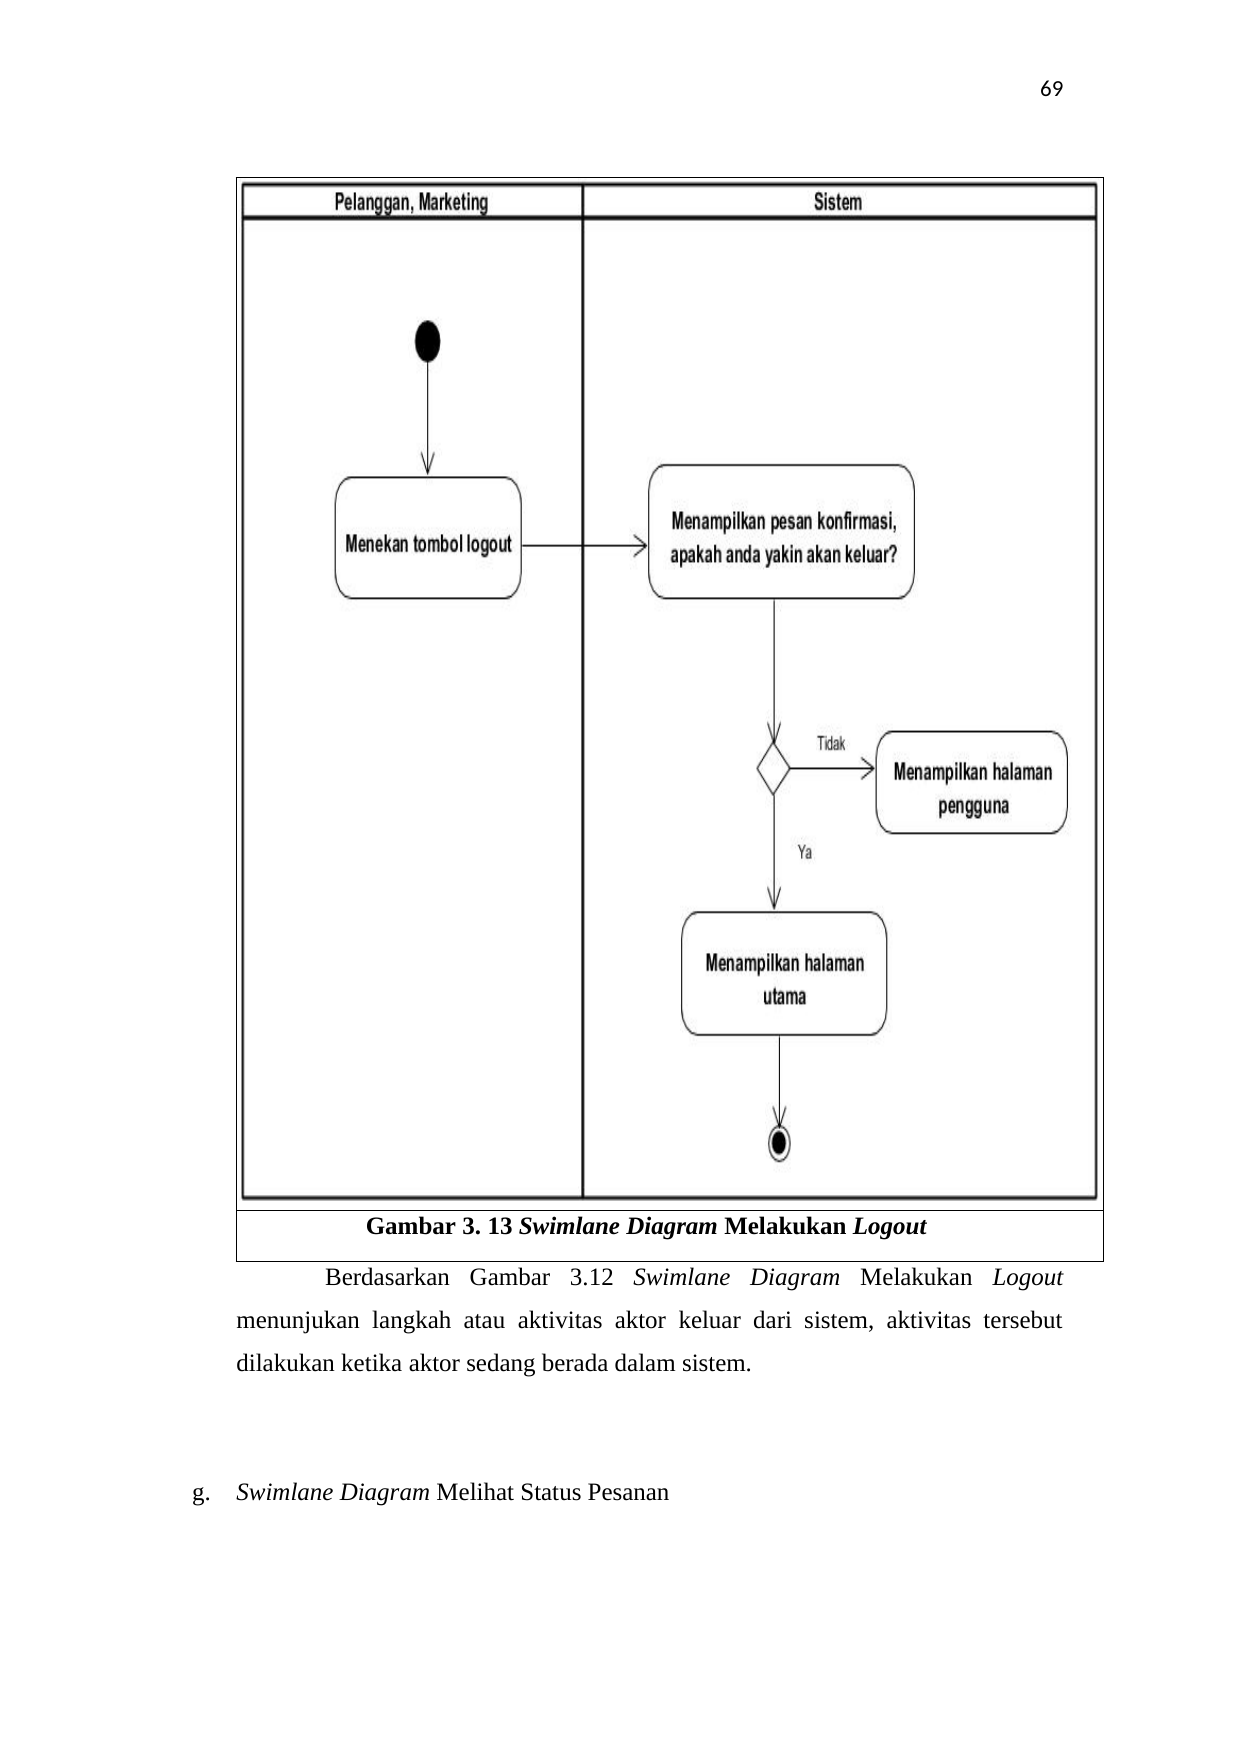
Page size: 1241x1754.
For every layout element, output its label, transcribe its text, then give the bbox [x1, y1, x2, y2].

text Berdasarkan Gambar 3.12 Swimlane Diagram Melakukan Logout menunjukan langkah atau aktivitas aktor keluar dari sistem, aktivitas tersebut dilakukan ketika aktor sedang berada dalam sistem. [236, 1262, 1063, 1377]
table_header [237, 178, 1103, 1210]
list Swimlane Diagram Melihat Status Pesanan [192, 1477, 1063, 1506]
